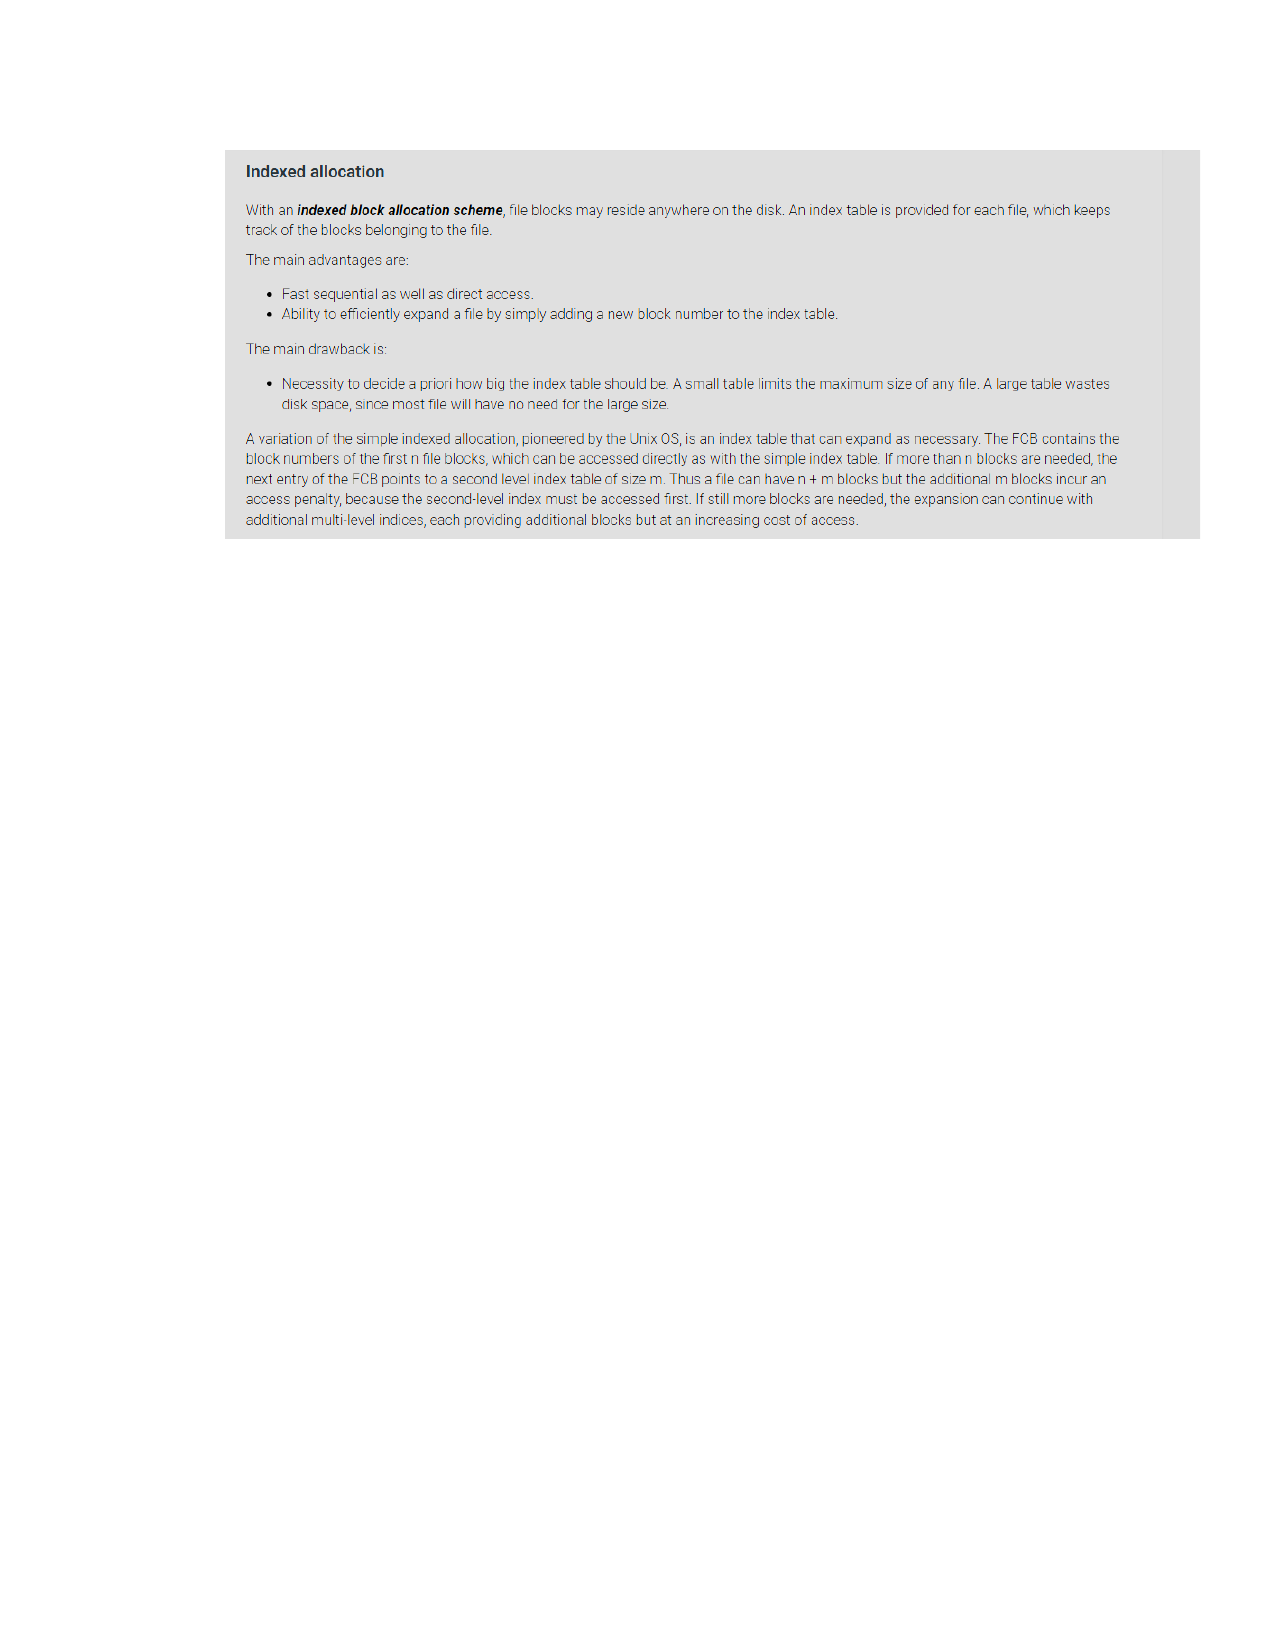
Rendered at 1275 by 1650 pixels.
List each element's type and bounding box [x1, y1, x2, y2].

picture [225, 150, 1200, 539]
